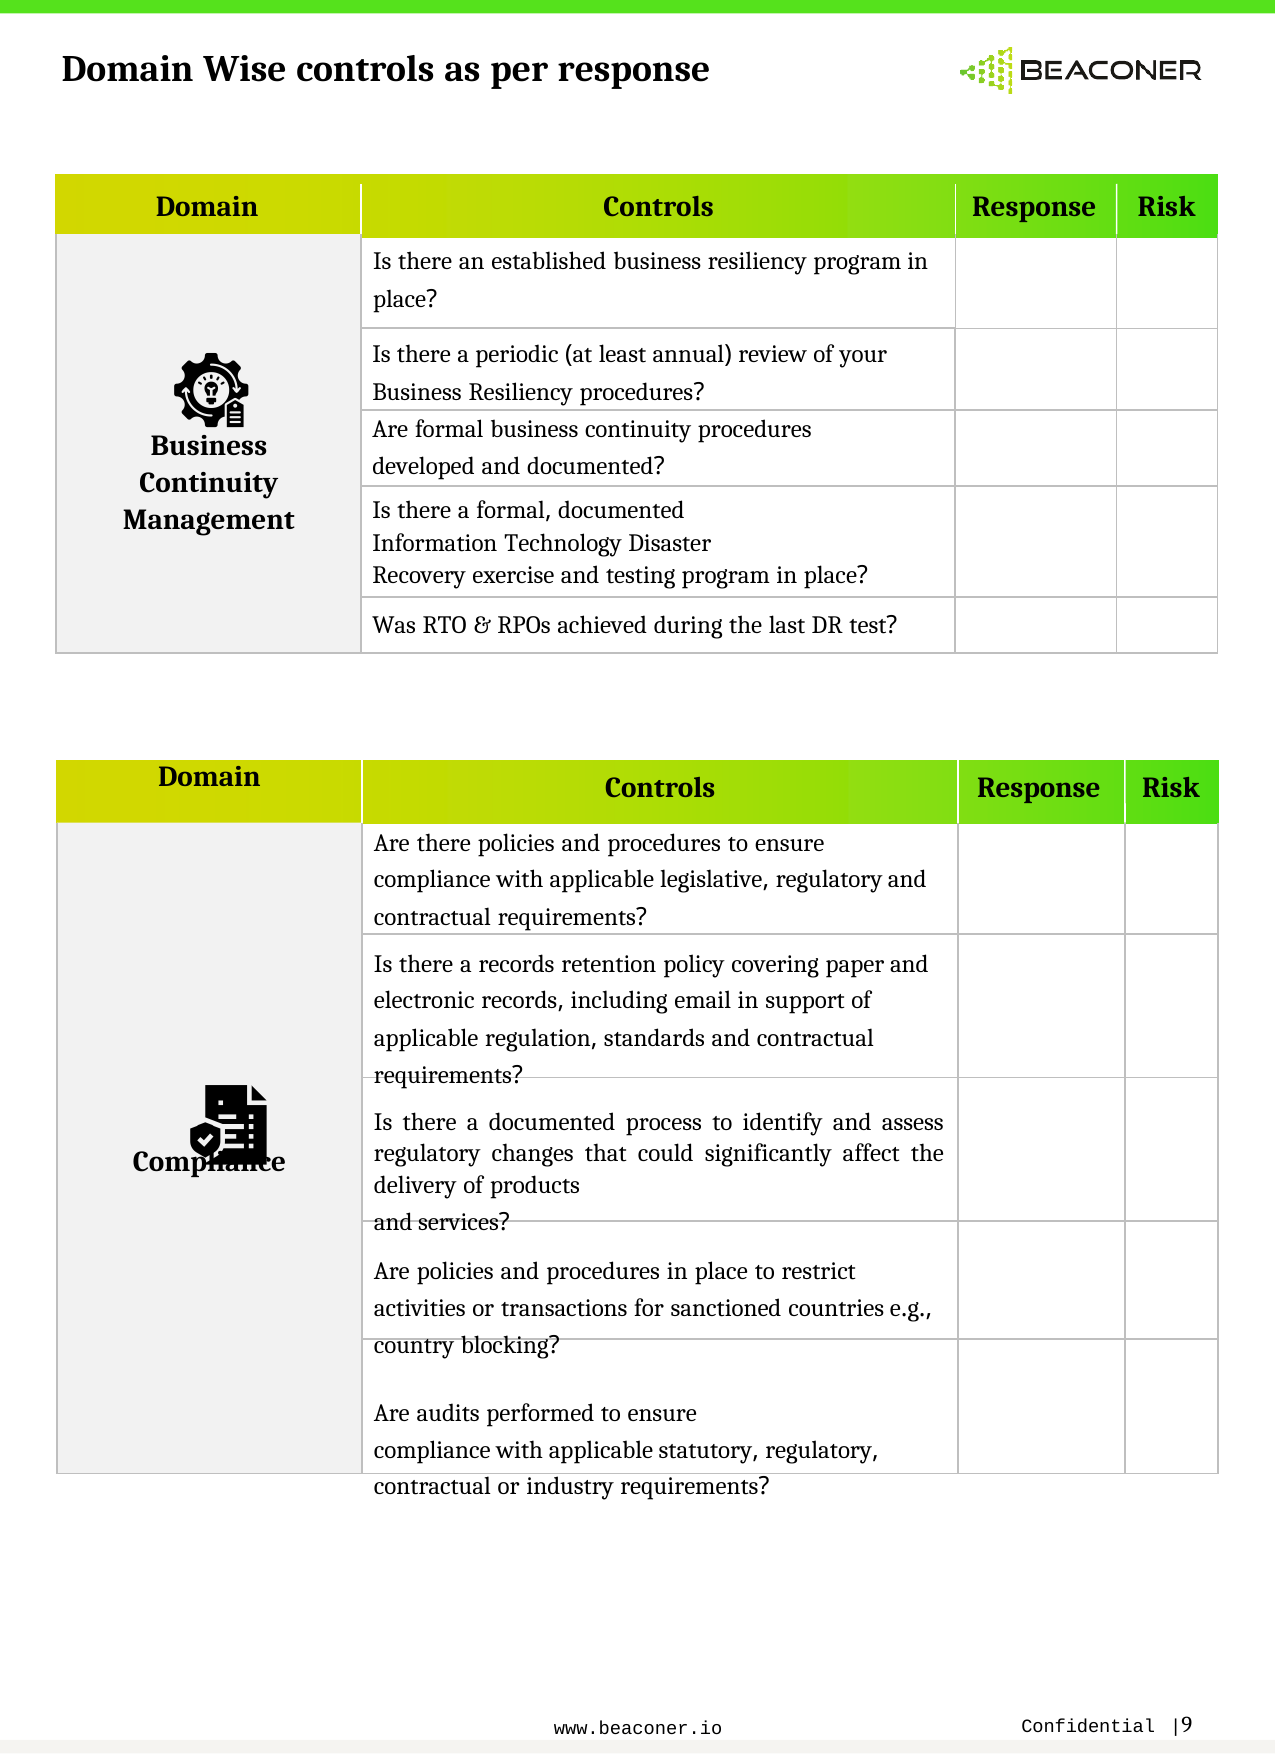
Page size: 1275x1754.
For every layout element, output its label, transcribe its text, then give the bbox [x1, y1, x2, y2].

picture [56, 760, 361, 822]
picture [55, 174, 1218, 238]
picture [1021, 60, 1042, 80]
picture [188, 1085, 268, 1145]
picture [171, 350, 251, 430]
text Are policies and procedures in place to restrict activities or transactions for sanctioned countries e.g., country blocking? [374, 1257, 943, 1361]
text Is there a documented process to identify and assess regulatory changes that could significantly affect the delivery of products [374, 1108, 945, 1199]
picture [1180, 60, 1202, 80]
text and services? [374, 1203, 945, 1238]
subtitle Response [977, 771, 1106, 804]
text Compliance [131, 1145, 288, 1178]
text Are audits performed to ensure [374, 1399, 945, 1427]
text compliance with applicable statutory, regulatory, contractual or industry requirements? [374, 1432, 943, 1502]
text Are there policies and procedures to ensure compliance with applicable legislative, regulatory and contractual requirements? [374, 829, 943, 932]
text Risk [1142, 771, 1235, 804]
picture [960, 47, 1013, 94]
subtitle Controls [601, 771, 719, 804]
picture [1136, 60, 1156, 80]
text Is there a records retention policy covering paper and electronic records, including email in support of applicable regulation, standards and contractual requirements? [374, 950, 943, 1091]
picture [1126, 760, 1219, 824]
picture [363, 760, 957, 824]
text Domain [130, 761, 288, 794]
picture [959, 760, 1124, 824]
